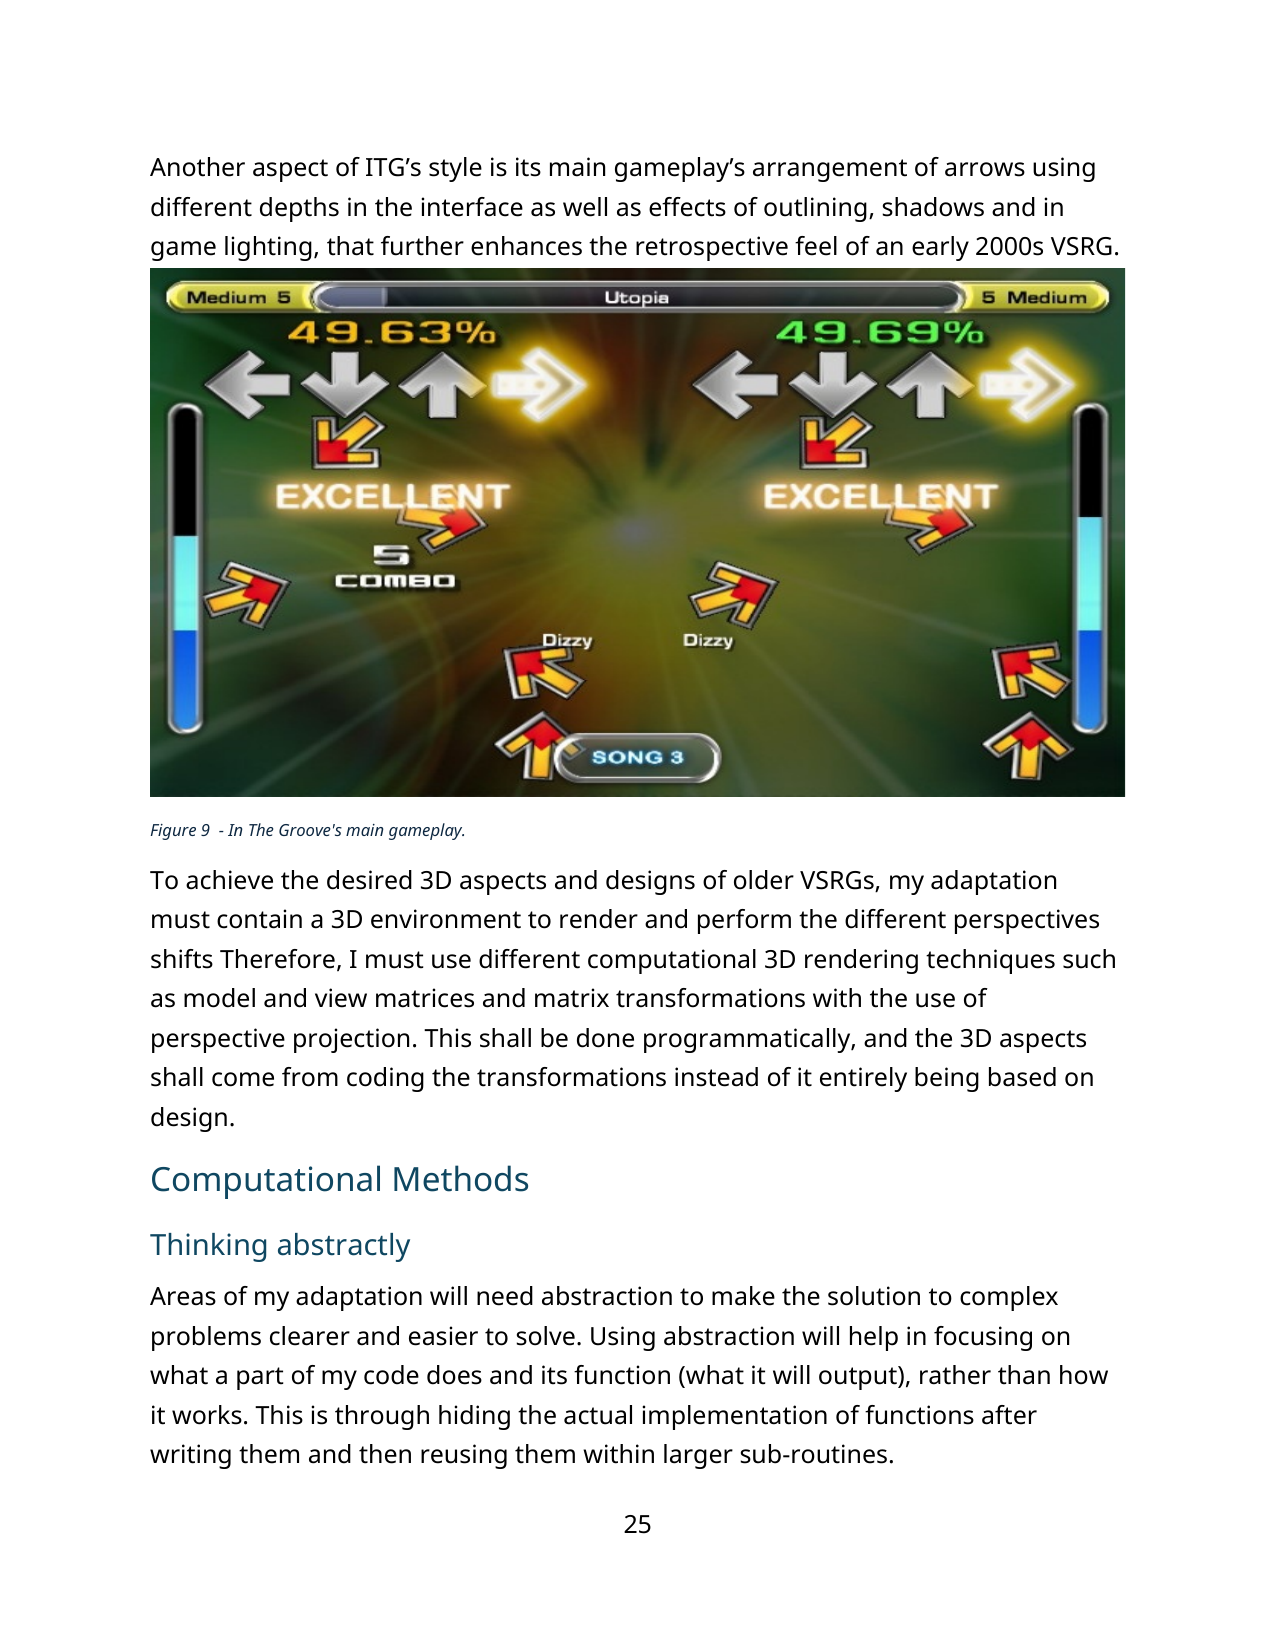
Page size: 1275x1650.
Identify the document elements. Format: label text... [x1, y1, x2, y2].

text To achieve the desired 3D aspects and designs of older VSRGs, my adaptation must contain a 3D environment to render and perform the different perspectives shifts Therefore, I must use different computational 3D rendering techniques such as model and view matrices and matrix transformations with the use of perspective projection. This shall be done programmatically, and the 3D aspects shall come from coding the transformations instead of it entirely being based on design. [150, 862, 1125, 1133]
subtitle Computational Methods [150, 1155, 1125, 1201]
subtitle Thinking abstractly [150, 1224, 1125, 1264]
picture [150, 268, 1125, 797]
text Another aspect of ITG’s style is its main gameplay’s arrangement of arrows using different depths in the interface as well as effects of outlining, shadows and in game lighting, that further enhances the retrospective feel of an early 2000s VSRG. [150, 150, 1125, 268]
text Areas of my adaptation will need abstraction to make the solution to complex problems clearer and easier to solve. Using abstraction will help in focusing on what a part of my code does and its function (what it will output), rather than how it works. This is through hiding the actual implementation of functions after writing them and then reusing them within larger sub-routines. [150, 1279, 1125, 1471]
text Figure 9 - In The Groove's main gameplay. [150, 819, 1125, 841]
